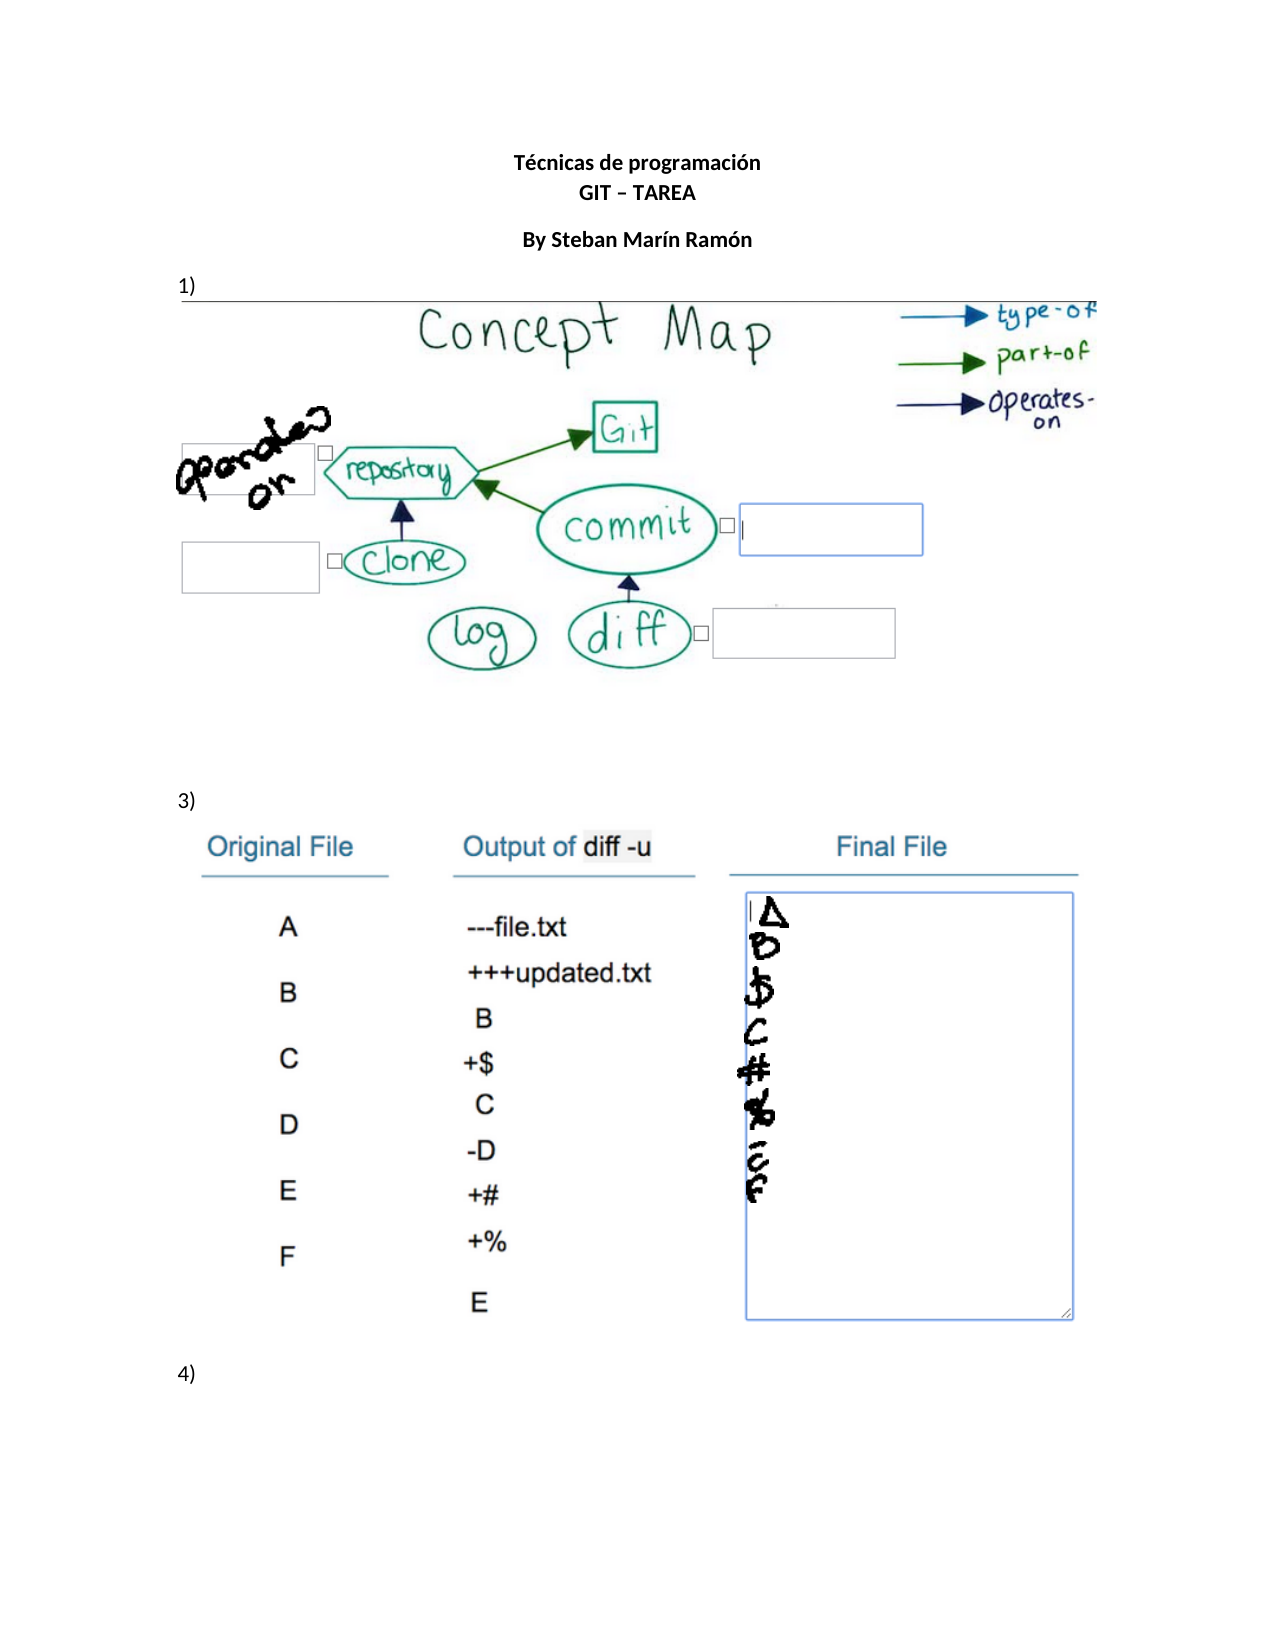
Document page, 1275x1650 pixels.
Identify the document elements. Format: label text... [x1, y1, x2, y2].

text 1) [177, 272, 1098, 301]
picture [177, 816, 1098, 1341]
text GIT – TAREA [177, 178, 1098, 206]
text 3) [177, 786, 1098, 816]
picture [176, 301, 1098, 768]
text 4) [177, 1359, 1098, 1387]
text Técnicas de programación [177, 148, 1098, 176]
text By Steban Marín Ramón [177, 225, 1098, 253]
